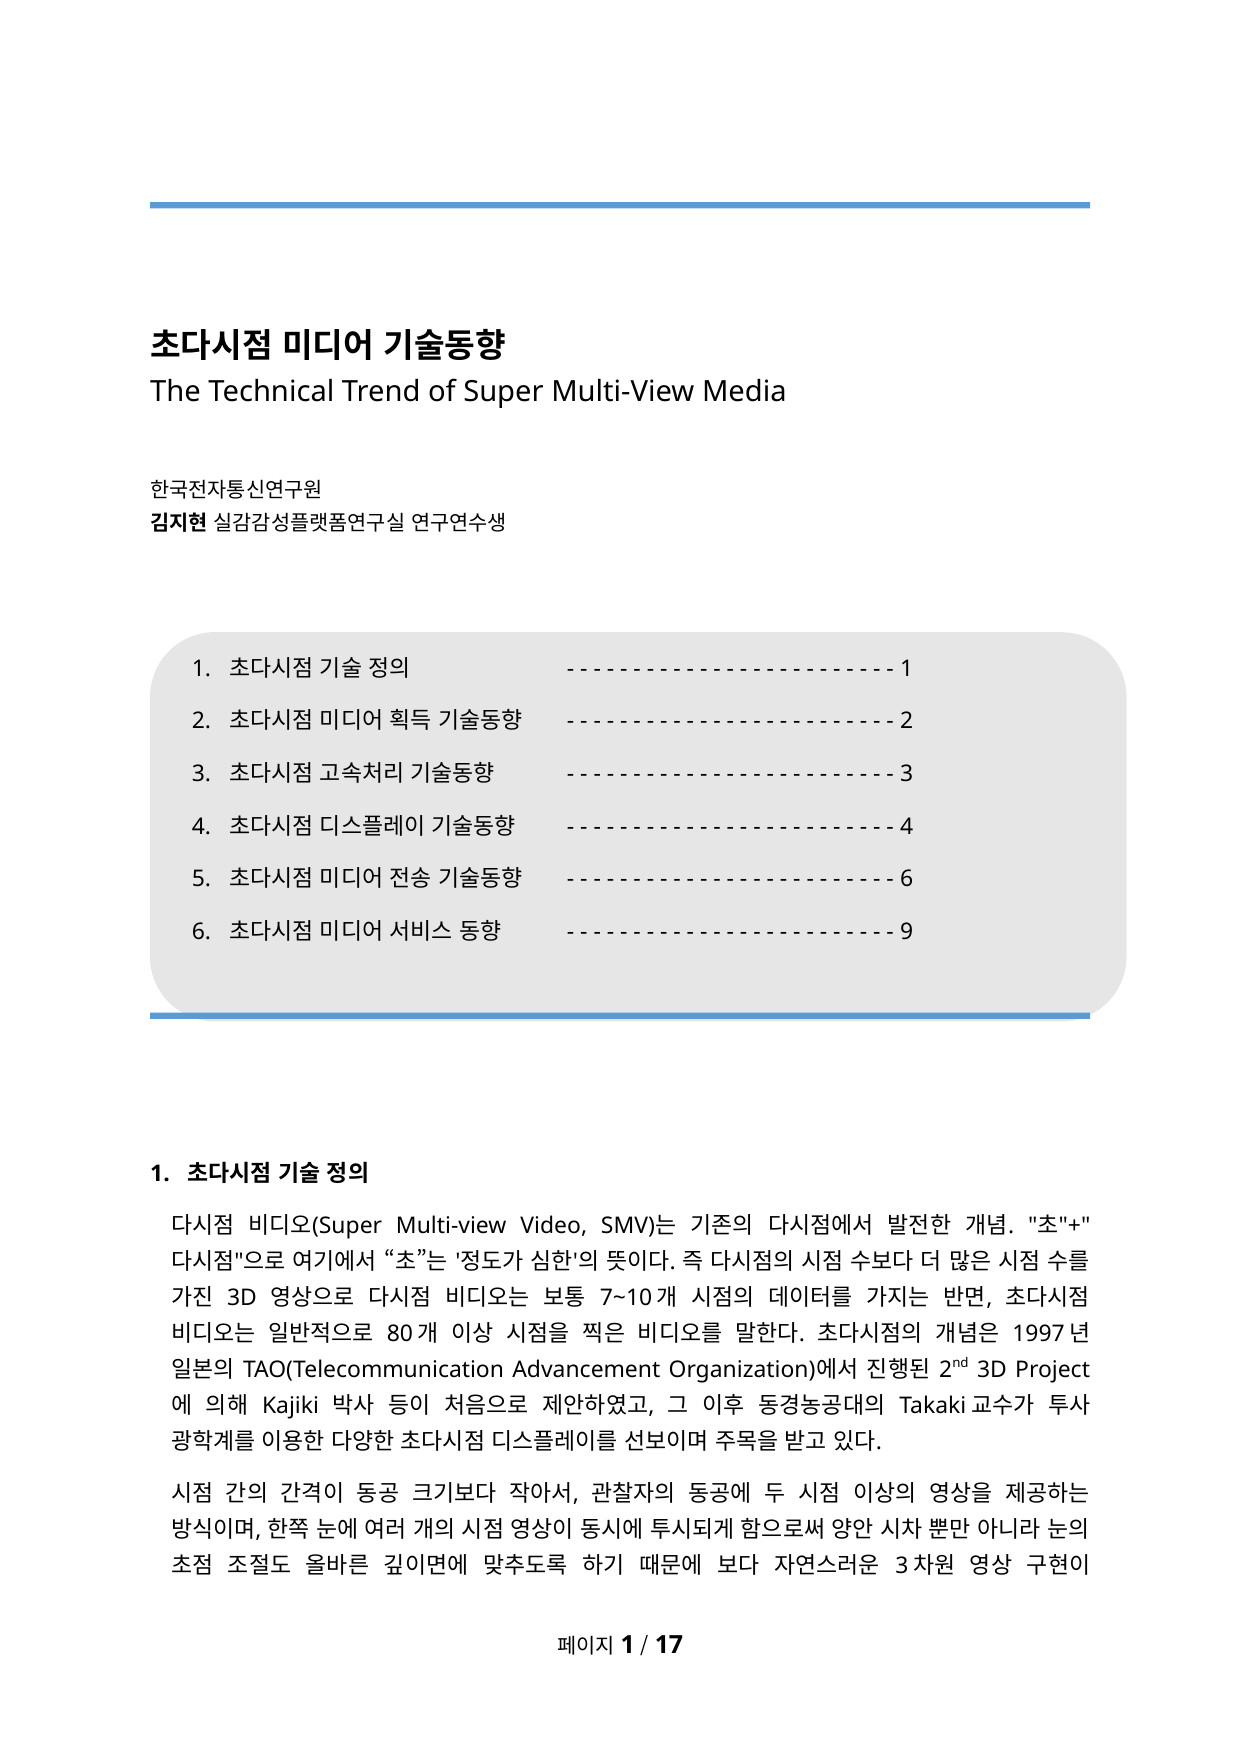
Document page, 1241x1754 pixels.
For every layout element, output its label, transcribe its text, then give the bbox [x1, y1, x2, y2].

list 초다시점 고속처리 기술동향 - - - - - - - - - - - - - - - - - - - - - - - - - 3 [192, 755, 1090, 788]
list 초다시점 디스플레이 기술동향 - - - - - - - - - - - - - - - - - - - - - - - - - 4 [192, 807, 1090, 841]
title 초다시점 미디어 기술동향 The Technical Trend of Super Multi-View Media [150, 319, 1090, 410]
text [171, 1475, 1090, 1581]
list 초다시점 기술 정의 - - - - - - - - - - - - - - - - - - - - - - - - - 1 [192, 650, 1090, 683]
text 한국전자통신연구원 김지현 실감감성플랫폼연구실 연구연수생 [150, 473, 1090, 536]
list 초다시점 미디어 전송 기술동향 - - - - - - - - - - - - - - - - - - - - - - - - - 6 [192, 860, 1090, 893]
list 초다시점 미디어 서비스 동향 - - - - - - - - - - - - - - - - - - - - - - - - - 9 [192, 913, 1090, 946]
subtitle 초다시점 기술 정의 [150, 1154, 1090, 1188]
text 다시점 비디오(Super Multi-view Video, SMV)는 기존의 다시점에서 발전한 개념. "초"+"다시점"으로 여기에서 “초”는 '정도가 심한'의 뜻이다. 즉 다시점의 시점 수보다 더 많은 시점 수를 가진 3D 영상으로 다시점 비디오는 보통 7~10개 시점의 데이터를 가지는 반면, 초다시점 비디오는 일반적으로 80개 이상 시점을 찍은 비디오를 말한다. 초다시점의 개념은 1997년 일본의 TAO(Telecommunication Advancement Organization)에서 진행된 2nd 3D Project에 의해 Kajiki 박사 등이 처음으로 제안하였고, 그 이후 동경농공대의 Takaki교수가 투사 광학계를 이용한 다양한 초다시점 디스플레이를 선보이며 주목을 받고 있다. [171, 1207, 1090, 1456]
list 초다시점 미디어 획득 기술동향 - - - - - - - - - - - - - - - - - - - - - - - - - 2 [192, 702, 1090, 736]
